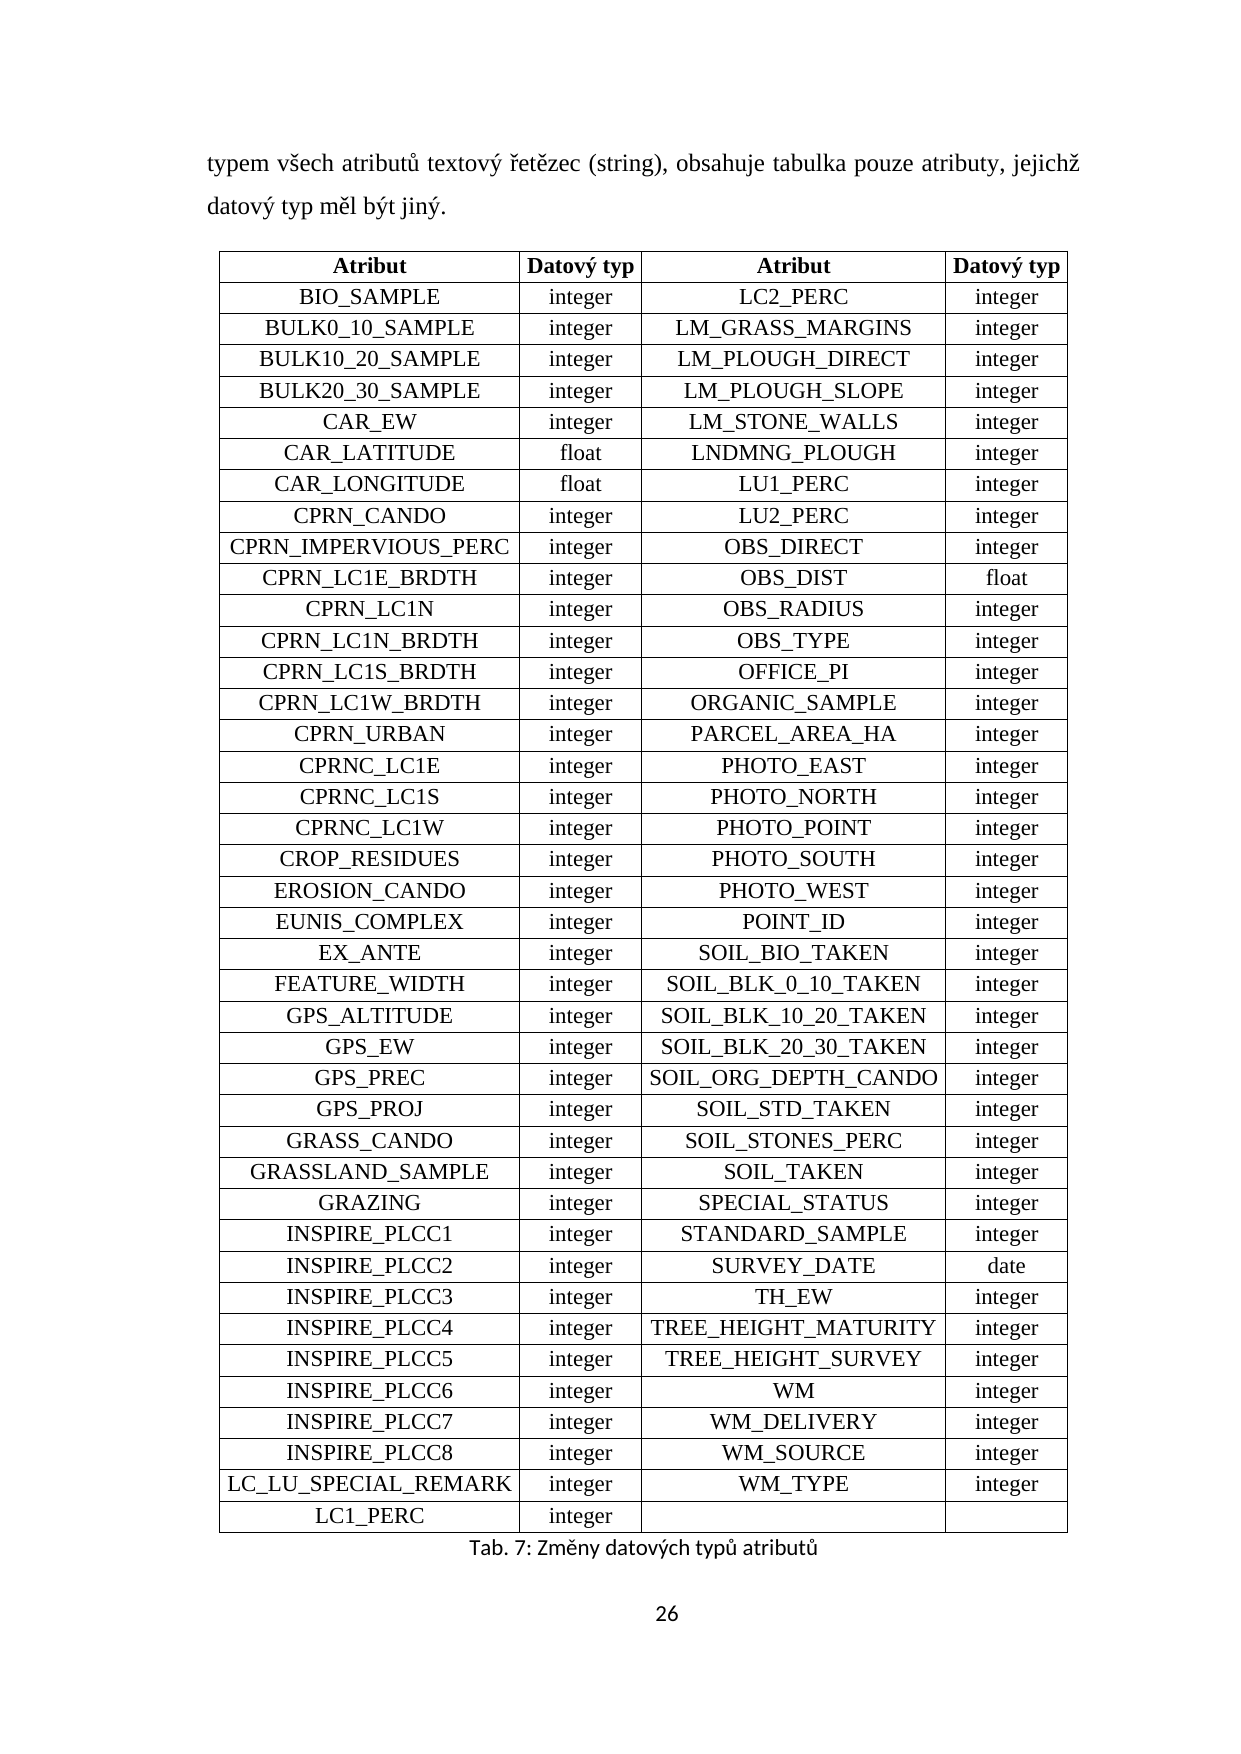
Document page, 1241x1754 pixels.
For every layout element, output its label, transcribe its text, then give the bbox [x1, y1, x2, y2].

table_cell integer [946, 627, 1067, 657]
table_cell WM_DELIVERY [642, 1408, 945, 1438]
table_cell CPRNC_LC1S [220, 783, 519, 813]
table_cell OBS_RADIUS [642, 595, 945, 626]
table_cell integer [946, 1158, 1067, 1188]
table_cell PARCEL_AREA_HA [642, 720, 945, 751]
table_cell integer [946, 1095, 1067, 1126]
table_cell integer [520, 1158, 641, 1188]
table_cell LM_STONE_WALLS [642, 408, 945, 438]
table_cell EROSION_CANDO [220, 877, 519, 907]
table_cell SOIL_BLK_20_30_TAKEN [642, 1033, 945, 1063]
table_cell integer [946, 439, 1067, 469]
table_cell FEATURE_WIDTH [220, 970, 519, 1001]
table_cell integer [520, 564, 641, 594]
table_cell TREE_HEIGHT_MATURITY [642, 1314, 945, 1344]
table_cell OBS_DIST [642, 564, 945, 594]
table_cell integer [520, 533, 641, 563]
table_cell INSPIRE_PLCC4 [220, 1314, 519, 1344]
table_cell integer [946, 1002, 1067, 1032]
table_cell integer [946, 1470, 1067, 1501]
table_cell LNDMNG_PLOUGH [642, 439, 945, 469]
table_cell integer [520, 1220, 641, 1251]
table_header Datový typ [946, 252, 1067, 282]
table_cell integer [520, 720, 641, 751]
table_cell integer [520, 814, 641, 844]
table_cell SOIL_ORG_DEPTH_CANDO [642, 1064, 945, 1094]
table_cell integer [946, 908, 1067, 938]
table_cell LU2_PERC [642, 502, 945, 532]
table_cell integer [520, 1314, 641, 1344]
table_cell integer [520, 1064, 641, 1094]
table_cell OBS_TYPE [642, 627, 945, 657]
table_cell integer [520, 1283, 641, 1313]
table_cell WM [642, 1377, 945, 1407]
table_cell integer [946, 1439, 1067, 1469]
table_cell integer [946, 877, 1067, 907]
table_cell BIO_SAMPLE [220, 283, 519, 313]
table_cell integer [520, 1345, 641, 1376]
table_cell integer [520, 1252, 641, 1282]
table_cell INSPIRE_PLCC6 [220, 1377, 519, 1407]
table_header Atribut [220, 252, 519, 282]
table_cell integer [946, 814, 1067, 844]
table_cell WM_SOURCE [642, 1439, 945, 1469]
table_cell OFFICE_PI [642, 658, 945, 688]
table_cell integer [946, 845, 1067, 876]
table_cell BULK0_10_SAMPLE [220, 314, 519, 344]
table_cell CAR_LATITUDE [220, 439, 519, 469]
table_cell integer [946, 377, 1067, 407]
table_header Datový typ [520, 252, 641, 282]
table_cell CROP_RESIDUES [220, 845, 519, 876]
table_cell float [946, 564, 1067, 594]
table_cell PHOTO_POINT [642, 814, 945, 844]
table_cell float [520, 470, 641, 501]
table_cell SOIL_TAKEN [642, 1158, 945, 1188]
table_cell integer [520, 1408, 641, 1438]
table_cell INSPIRE_PLCC2 [220, 1252, 519, 1282]
table_cell integer [946, 752, 1067, 782]
table_cell integer [520, 1002, 641, 1032]
table_cell integer [946, 1189, 1067, 1219]
table_cell POINT_ID [642, 908, 945, 938]
table_cell integer [946, 314, 1067, 344]
table_cell STANDARD_SAMPLE [642, 1220, 945, 1251]
table_cell integer [520, 314, 641, 344]
table_cell LC_LU_SPECIAL_REMARK [220, 1470, 519, 1501]
table_cell BULK20_30_SAMPLE [220, 377, 519, 407]
table_cell PHOTO_SOUTH [642, 845, 945, 876]
table_cell GPS_PREC [220, 1064, 519, 1094]
table_cell integer [946, 1345, 1067, 1376]
table_cell date [946, 1252, 1067, 1282]
table_cell GPS_EW [220, 1033, 519, 1063]
table_cell GPS_ALTITUDE [220, 1002, 519, 1032]
table_cell OBS_DIRECT [642, 533, 945, 563]
table_cell SOIL_STONES_PERC [642, 1127, 945, 1157]
table_cell integer [520, 283, 641, 313]
table_cell integer [946, 1283, 1067, 1313]
table_cell CPRNC_LC1W [220, 814, 519, 844]
table_cell integer [520, 502, 641, 532]
table_cell CPRN_LC1S_BRDTH [220, 658, 519, 688]
table_cell integer [946, 470, 1067, 501]
table_cell integer [946, 533, 1067, 563]
table_cell SOIL_BLK_10_20_TAKEN [642, 1002, 945, 1032]
table_cell [642, 1502, 945, 1532]
table_cell SOIL_STD_TAKEN [642, 1095, 945, 1126]
table_cell PHOTO_WEST [642, 877, 945, 907]
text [207, 148, 1081, 219]
table_cell integer [520, 1377, 641, 1407]
table_cell integer [520, 345, 641, 376]
table_cell integer [946, 283, 1067, 313]
table_cell GRASSLAND_SAMPLE [220, 1158, 519, 1188]
table_cell integer [520, 752, 641, 782]
table_cell CPRN_LC1N [220, 595, 519, 626]
table_cell integer [946, 939, 1067, 969]
table_cell CAR_EW [220, 408, 519, 438]
table_cell integer [520, 627, 641, 657]
table_cell integer [946, 595, 1067, 626]
table_cell CPRN_CANDO [220, 502, 519, 532]
table_cell integer [946, 1064, 1067, 1094]
table_cell integer [520, 689, 641, 719]
table_cell integer [520, 783, 641, 813]
table_cell integer [946, 408, 1067, 438]
table_cell float [520, 439, 641, 469]
table_cell integer [520, 1470, 641, 1501]
table_cell integer [520, 377, 641, 407]
table_cell EX_ANTE [220, 939, 519, 969]
table_cell LU1_PERC [642, 470, 945, 501]
table_cell integer [520, 939, 641, 969]
table_cell integer [520, 1502, 641, 1532]
table_cell LM_PLOUGH_DIRECT [642, 345, 945, 376]
table_cell integer [946, 1314, 1067, 1344]
table_cell LC1_PERC [220, 1502, 519, 1532]
table_cell CPRN_URBAN [220, 720, 519, 751]
table_cell LM_PLOUGH_SLOPE [642, 377, 945, 407]
table_cell CPRN_IMPERVIOUS_PERC [220, 533, 519, 563]
table_cell integer [946, 1127, 1067, 1157]
table_cell integer [520, 970, 641, 1001]
table_header Atribut [642, 252, 945, 282]
table_cell integer [946, 1220, 1067, 1251]
table_cell LC2_PERC [642, 283, 945, 313]
table_cell LM_GRASS_MARGINS [642, 314, 945, 344]
table_cell integer [520, 1095, 641, 1126]
table_cell INSPIRE_PLCC5 [220, 1345, 519, 1376]
table_cell integer [946, 1033, 1067, 1063]
table_cell WM_TYPE [642, 1470, 945, 1501]
table_cell integer [520, 595, 641, 626]
table_cell integer [946, 970, 1067, 1001]
table_cell GRASS_CANDO [220, 1127, 519, 1157]
table_cell integer [520, 1033, 641, 1063]
table_cell PHOTO_NORTH [642, 783, 945, 813]
table_cell PHOTO_EAST [642, 752, 945, 782]
table_cell integer [520, 658, 641, 688]
table_cell integer [520, 845, 641, 876]
table_cell TH_EW [642, 1283, 945, 1313]
table_cell integer [520, 877, 641, 907]
table_cell integer [520, 408, 641, 438]
table_cell INSPIRE_PLCC8 [220, 1439, 519, 1469]
table_cell CPRNC_LC1E [220, 752, 519, 782]
table_cell [946, 1502, 1067, 1532]
table_cell SURVEY_DATE [642, 1252, 945, 1282]
table_cell integer [520, 1439, 641, 1469]
table_cell integer [946, 689, 1067, 719]
table_cell integer [946, 1408, 1067, 1438]
table_cell integer [520, 1189, 641, 1219]
table_cell integer [946, 502, 1067, 532]
table_cell CPRN_LC1E_BRDTH [220, 564, 519, 594]
table_cell CPRN_LC1N_BRDTH [220, 627, 519, 657]
table_cell SOIL_BLK_0_10_TAKEN [642, 970, 945, 1001]
table_cell GRAZING [220, 1189, 519, 1219]
table_cell BULK10_20_SAMPLE [220, 345, 519, 376]
table_cell GPS_PROJ [220, 1095, 519, 1126]
table_cell INSPIRE_PLCC7 [220, 1408, 519, 1438]
table_cell integer [946, 720, 1067, 751]
table_cell integer [946, 658, 1067, 688]
table_cell SPECIAL_STATUS [642, 1189, 945, 1219]
table_cell integer [946, 345, 1067, 376]
table_cell TREE_HEIGHT_SURVEY [642, 1345, 945, 1376]
table_cell integer [520, 908, 641, 938]
table_cell integer [946, 783, 1067, 813]
table_cell CAR_LONGITUDE [220, 470, 519, 501]
table_cell integer [520, 1127, 641, 1157]
table_cell SOIL_BIO_TAKEN [642, 939, 945, 969]
table_cell EUNIS_COMPLEX [220, 908, 519, 938]
table_cell INSPIRE_PLCC1 [220, 1220, 519, 1251]
table_cell CPRN_LC1W_BRDTH [220, 689, 519, 719]
table_cell INSPIRE_PLCC3 [220, 1283, 519, 1313]
table_cell ORGANIC_SAMPLE [642, 689, 945, 719]
table_cell integer [946, 1377, 1067, 1407]
